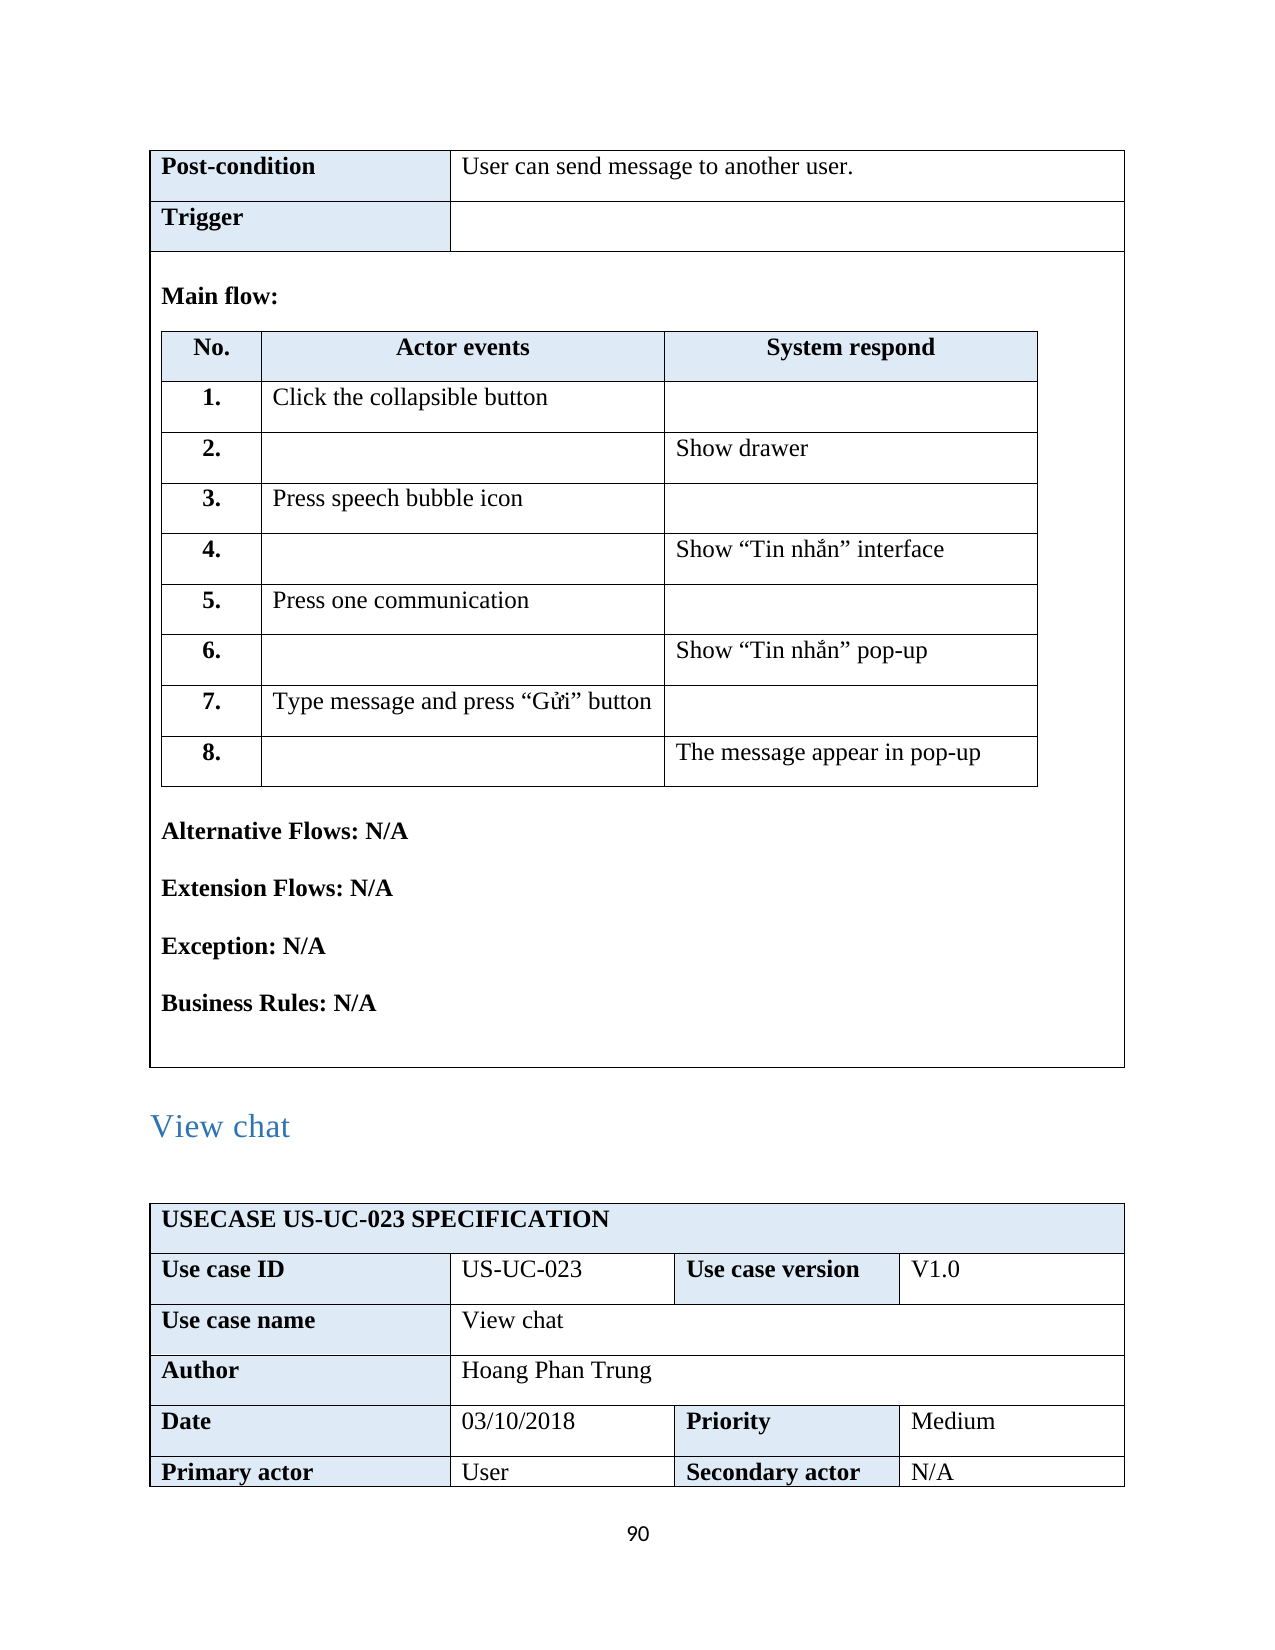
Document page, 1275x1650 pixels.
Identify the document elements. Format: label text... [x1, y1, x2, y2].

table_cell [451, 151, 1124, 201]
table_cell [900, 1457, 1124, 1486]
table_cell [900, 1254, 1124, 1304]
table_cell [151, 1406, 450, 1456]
title View chat [150, 1106, 1125, 1144]
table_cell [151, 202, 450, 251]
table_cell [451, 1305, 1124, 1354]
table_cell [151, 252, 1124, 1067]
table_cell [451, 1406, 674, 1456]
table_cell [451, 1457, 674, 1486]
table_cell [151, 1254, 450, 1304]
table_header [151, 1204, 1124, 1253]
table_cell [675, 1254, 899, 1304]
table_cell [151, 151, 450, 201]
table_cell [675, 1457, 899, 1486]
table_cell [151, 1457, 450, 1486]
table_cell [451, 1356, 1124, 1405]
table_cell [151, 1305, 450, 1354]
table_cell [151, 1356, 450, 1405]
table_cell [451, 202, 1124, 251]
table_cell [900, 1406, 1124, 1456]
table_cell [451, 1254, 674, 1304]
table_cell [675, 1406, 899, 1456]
